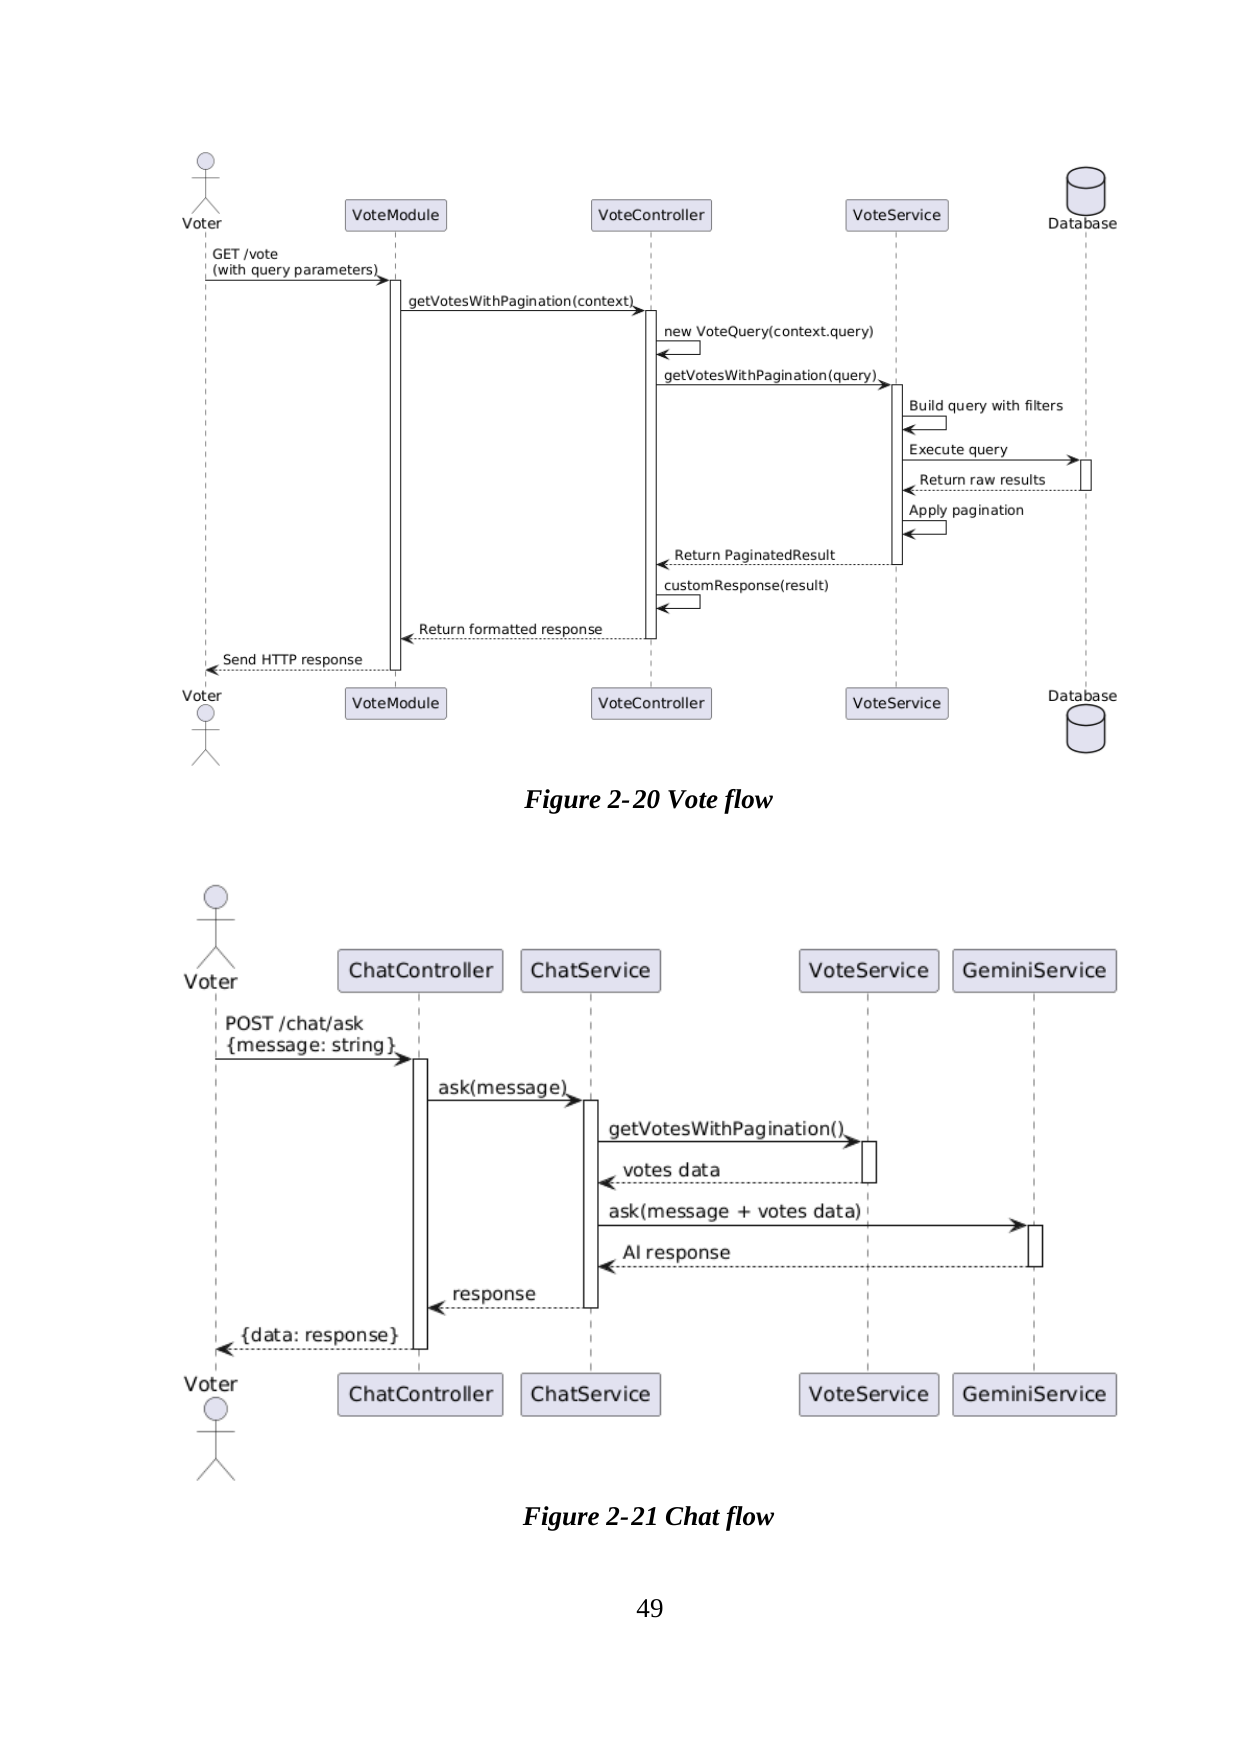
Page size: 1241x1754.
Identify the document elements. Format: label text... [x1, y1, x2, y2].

picture [177, 147, 1123, 771]
picture [177, 878, 1123, 1488]
